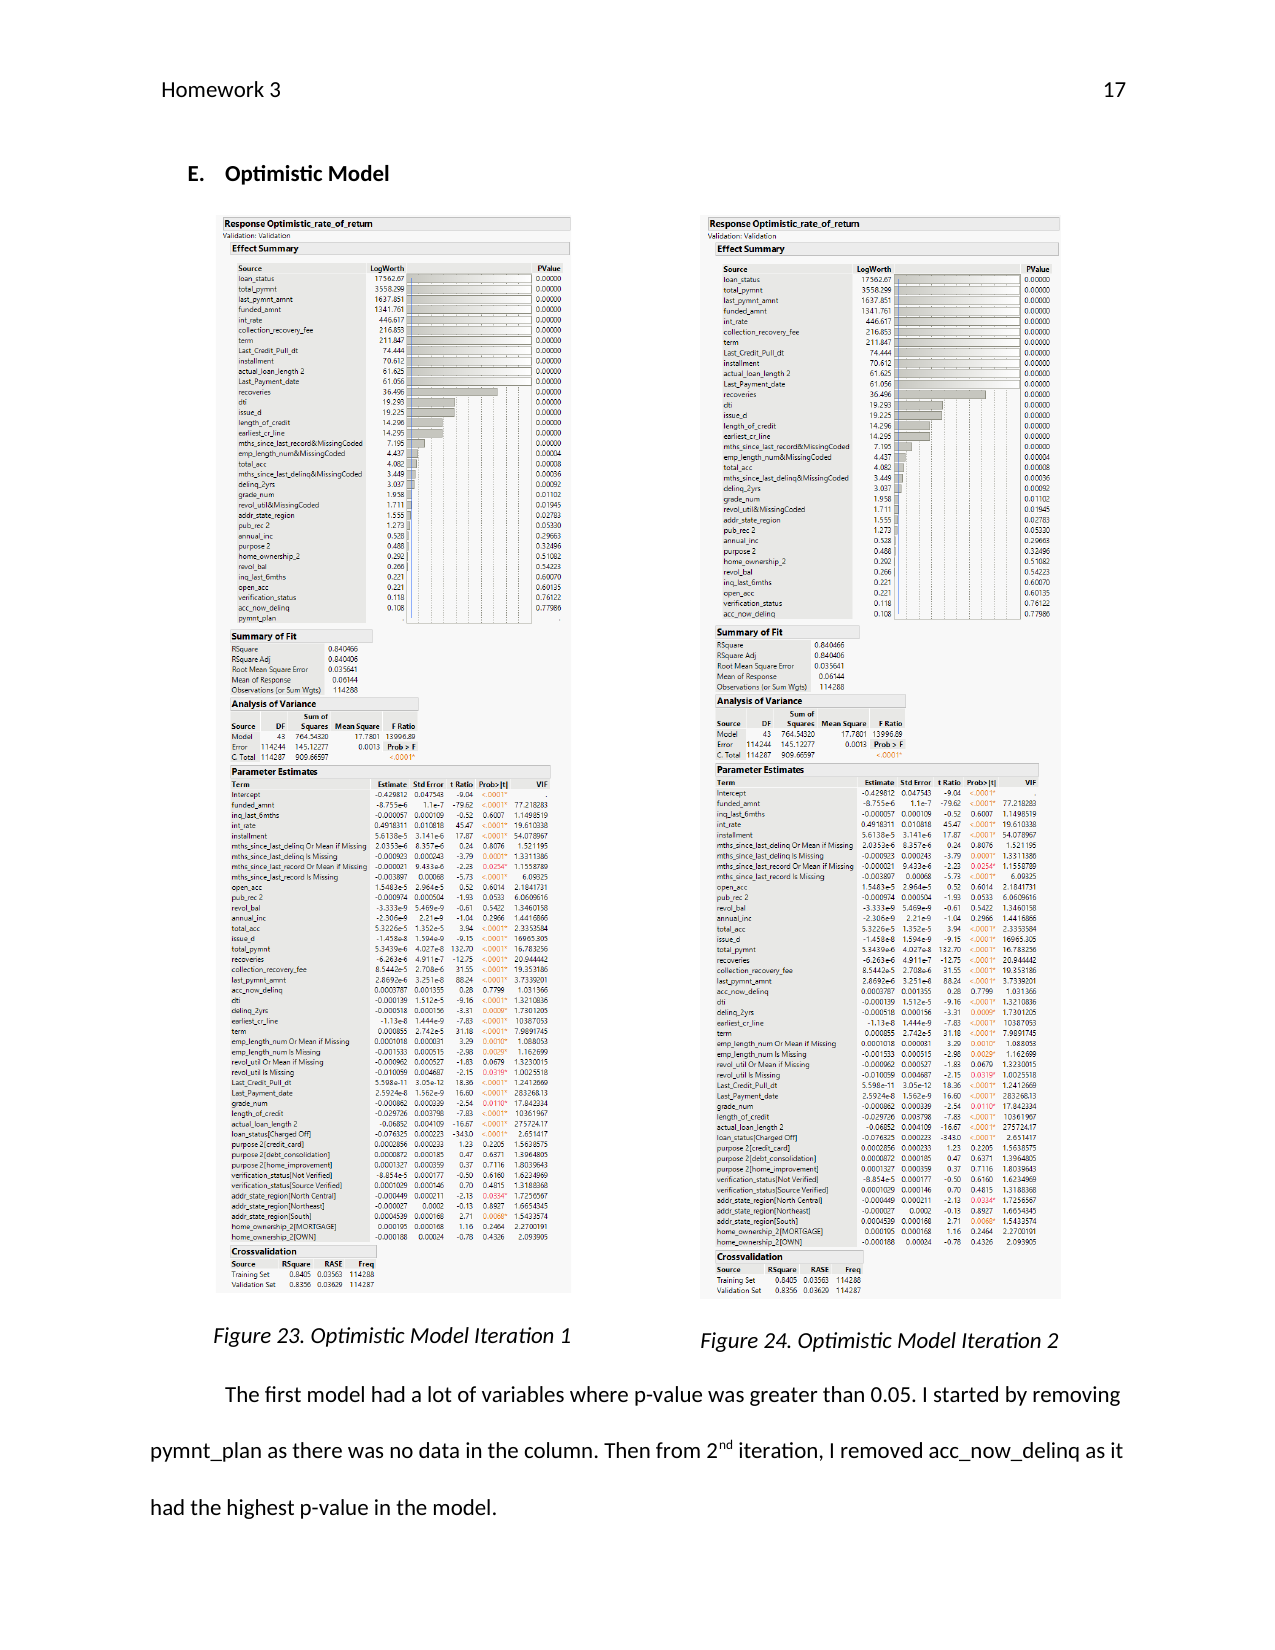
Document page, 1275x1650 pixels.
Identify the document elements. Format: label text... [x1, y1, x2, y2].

table_header Figure 23. Optimistic Model Iteration 1 [150, 215, 637, 1381]
picture [215, 215, 572, 1293]
subtitle Optimistic Model [187, 159, 1134, 187]
table_header Figure 24. Optimistic Model Iteration 2 [637, 215, 1124, 1381]
picture [700, 215, 1061, 1299]
text The first model had a lot of variables where p-value was greater than 0.05. I started by removing pymnt_plan as there was no data in the column. Then from 2nd iteration, I removed acc_now_delinq as it had the highest p-value in the model. [150, 1381, 1134, 1521]
